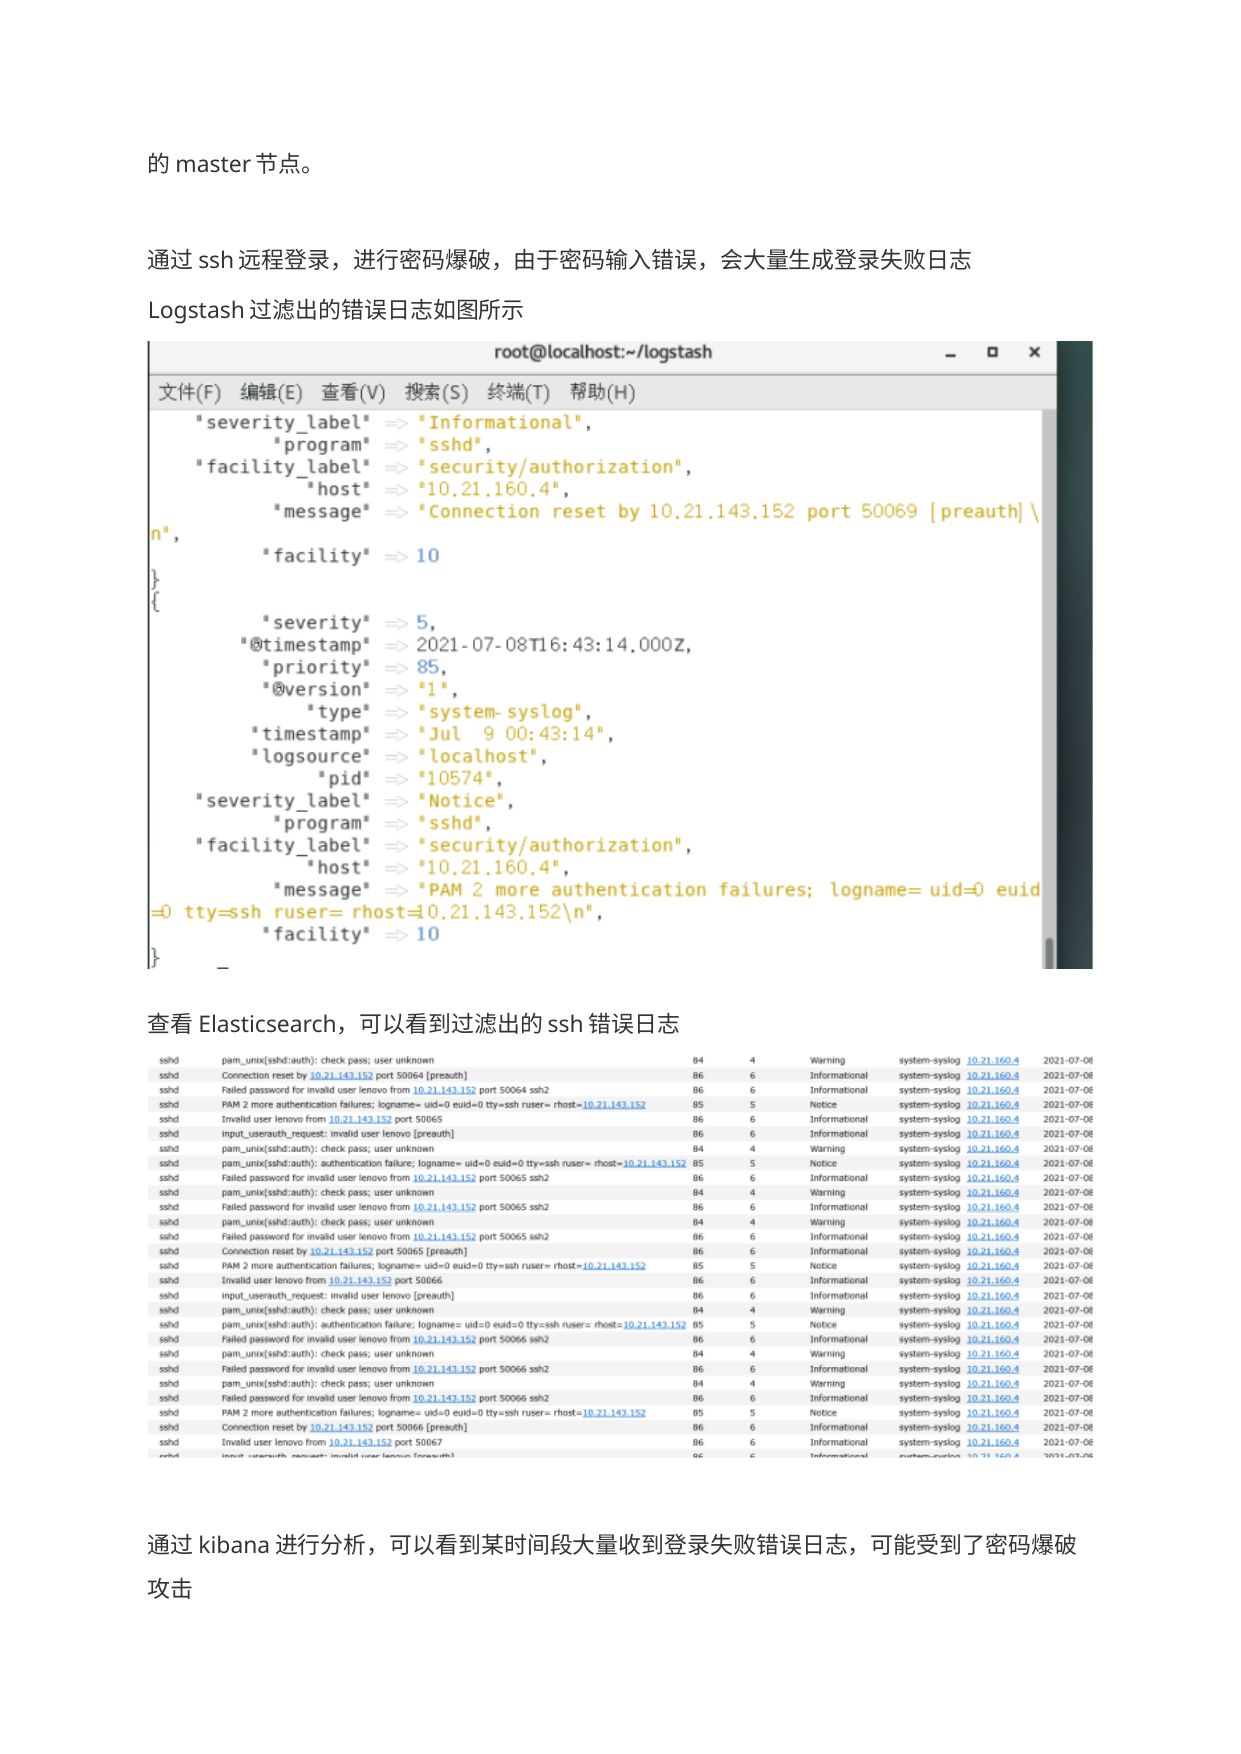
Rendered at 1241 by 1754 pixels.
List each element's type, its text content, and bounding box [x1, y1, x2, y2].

text 查看Elasticsearch，可以看到过滤出的ssh错误日志 [148, 1006, 1093, 1039]
text Logstash过滤出的错误日志如图所示 [148, 292, 1093, 325]
picture [147, 1055, 1093, 1459]
picture [147, 341, 1093, 969]
text 通过kibana进行分析，可以看到某时间段大量收到登录失败错误日志，可能受到了密码爆破攻击 [148, 1527, 1093, 1604]
text 通过ssh远程登录，进行密码爆破，由于密码输入错误，会大量生成登录失败日志 [148, 242, 1093, 276]
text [148, 146, 1093, 179]
